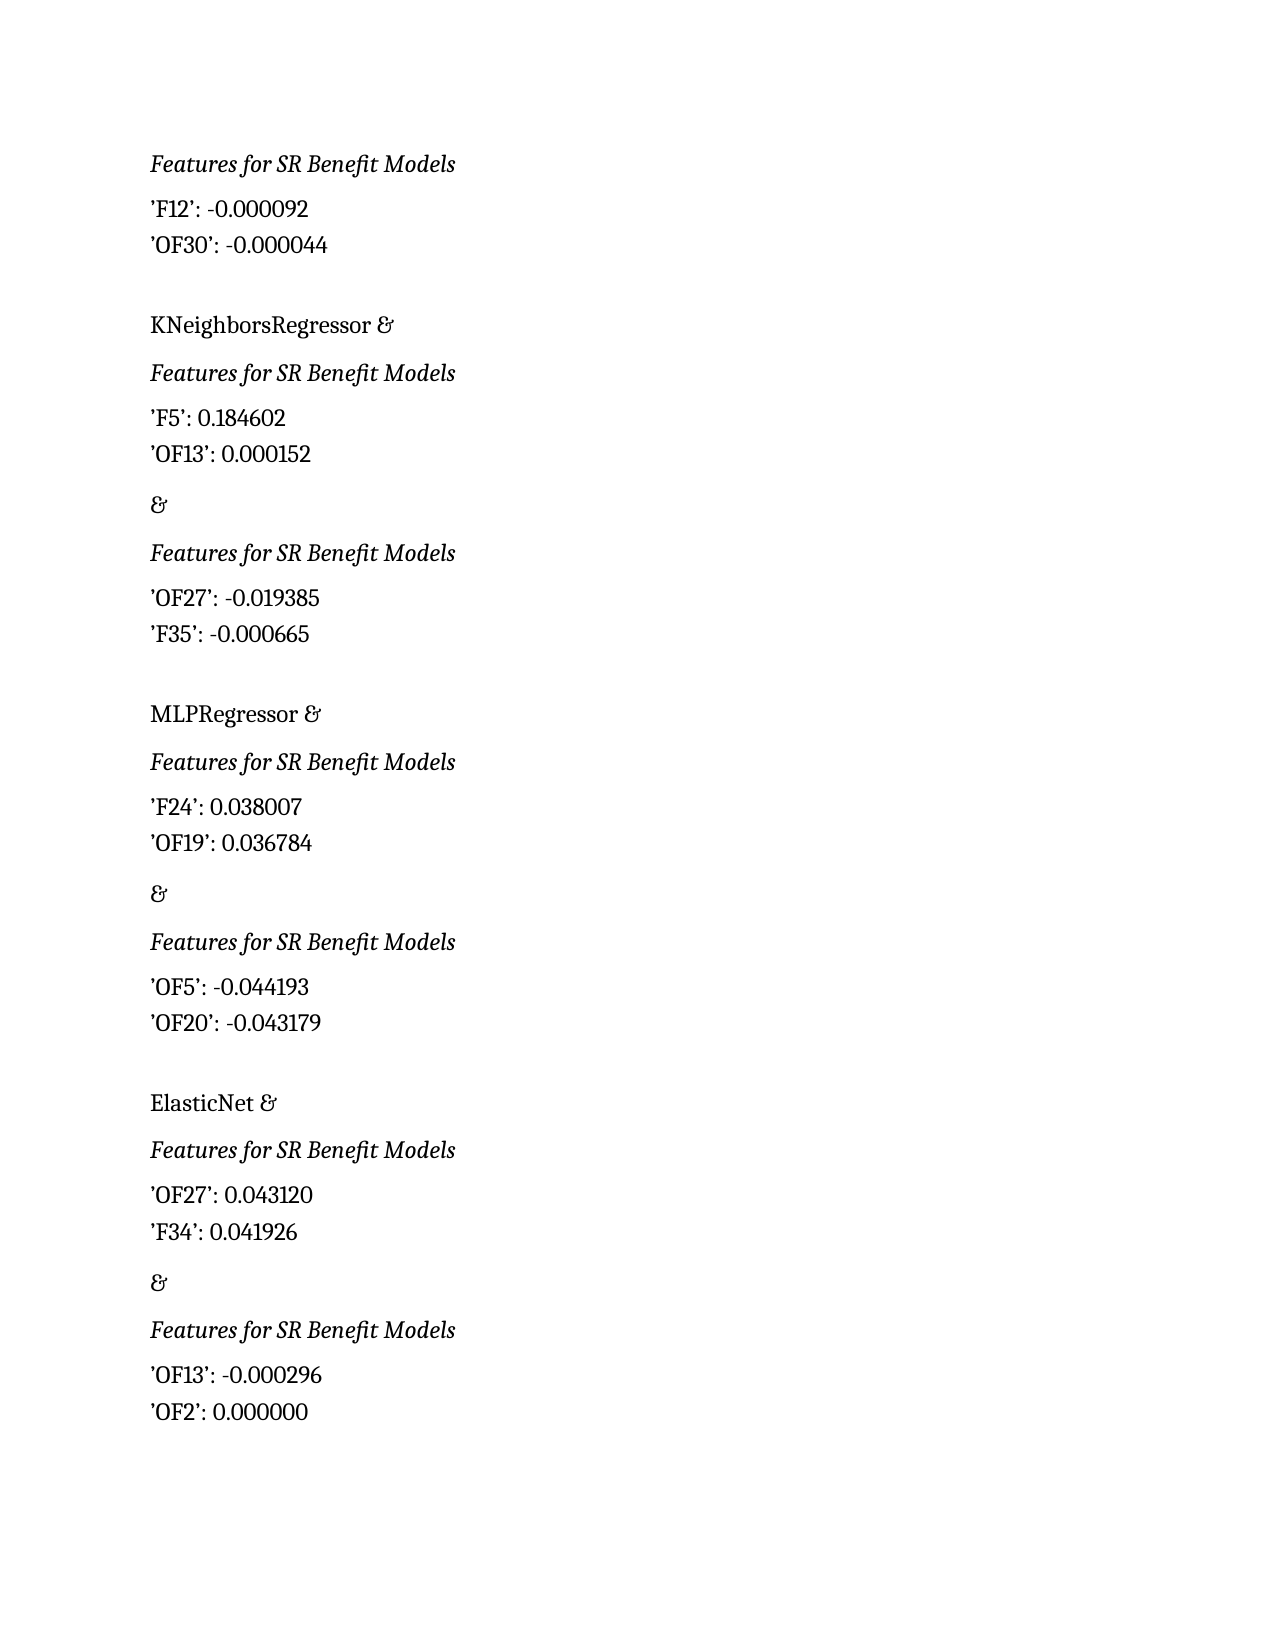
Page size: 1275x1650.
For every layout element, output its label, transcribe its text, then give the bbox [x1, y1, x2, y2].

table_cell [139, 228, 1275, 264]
text Features for SR Benefit Models [150, 539, 1125, 567]
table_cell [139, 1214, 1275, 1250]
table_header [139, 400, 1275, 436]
text Features for SR Benefit Models [150, 1316, 1125, 1345]
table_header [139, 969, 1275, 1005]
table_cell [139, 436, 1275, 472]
text MLPRegressor & [150, 671, 1125, 729]
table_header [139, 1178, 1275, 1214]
text Features for SR Benefit Models [150, 927, 1125, 956]
text KNeighborsRegressor & [150, 282, 1125, 340]
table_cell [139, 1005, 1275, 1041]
text ElasticNet & [150, 1060, 1125, 1117]
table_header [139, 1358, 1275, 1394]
text Features for SR Benefit Models [150, 359, 1125, 387]
text Features for SR Benefit Models [150, 150, 1125, 179]
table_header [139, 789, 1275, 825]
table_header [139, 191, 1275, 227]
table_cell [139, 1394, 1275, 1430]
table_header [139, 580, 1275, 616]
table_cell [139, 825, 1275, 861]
text & [150, 880, 1125, 909]
text Features for SR Benefit Models [150, 747, 1125, 776]
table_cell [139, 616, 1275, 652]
text Features for SR Benefit Models [150, 1136, 1125, 1165]
text & [150, 1269, 1125, 1297]
text & [150, 491, 1125, 520]
